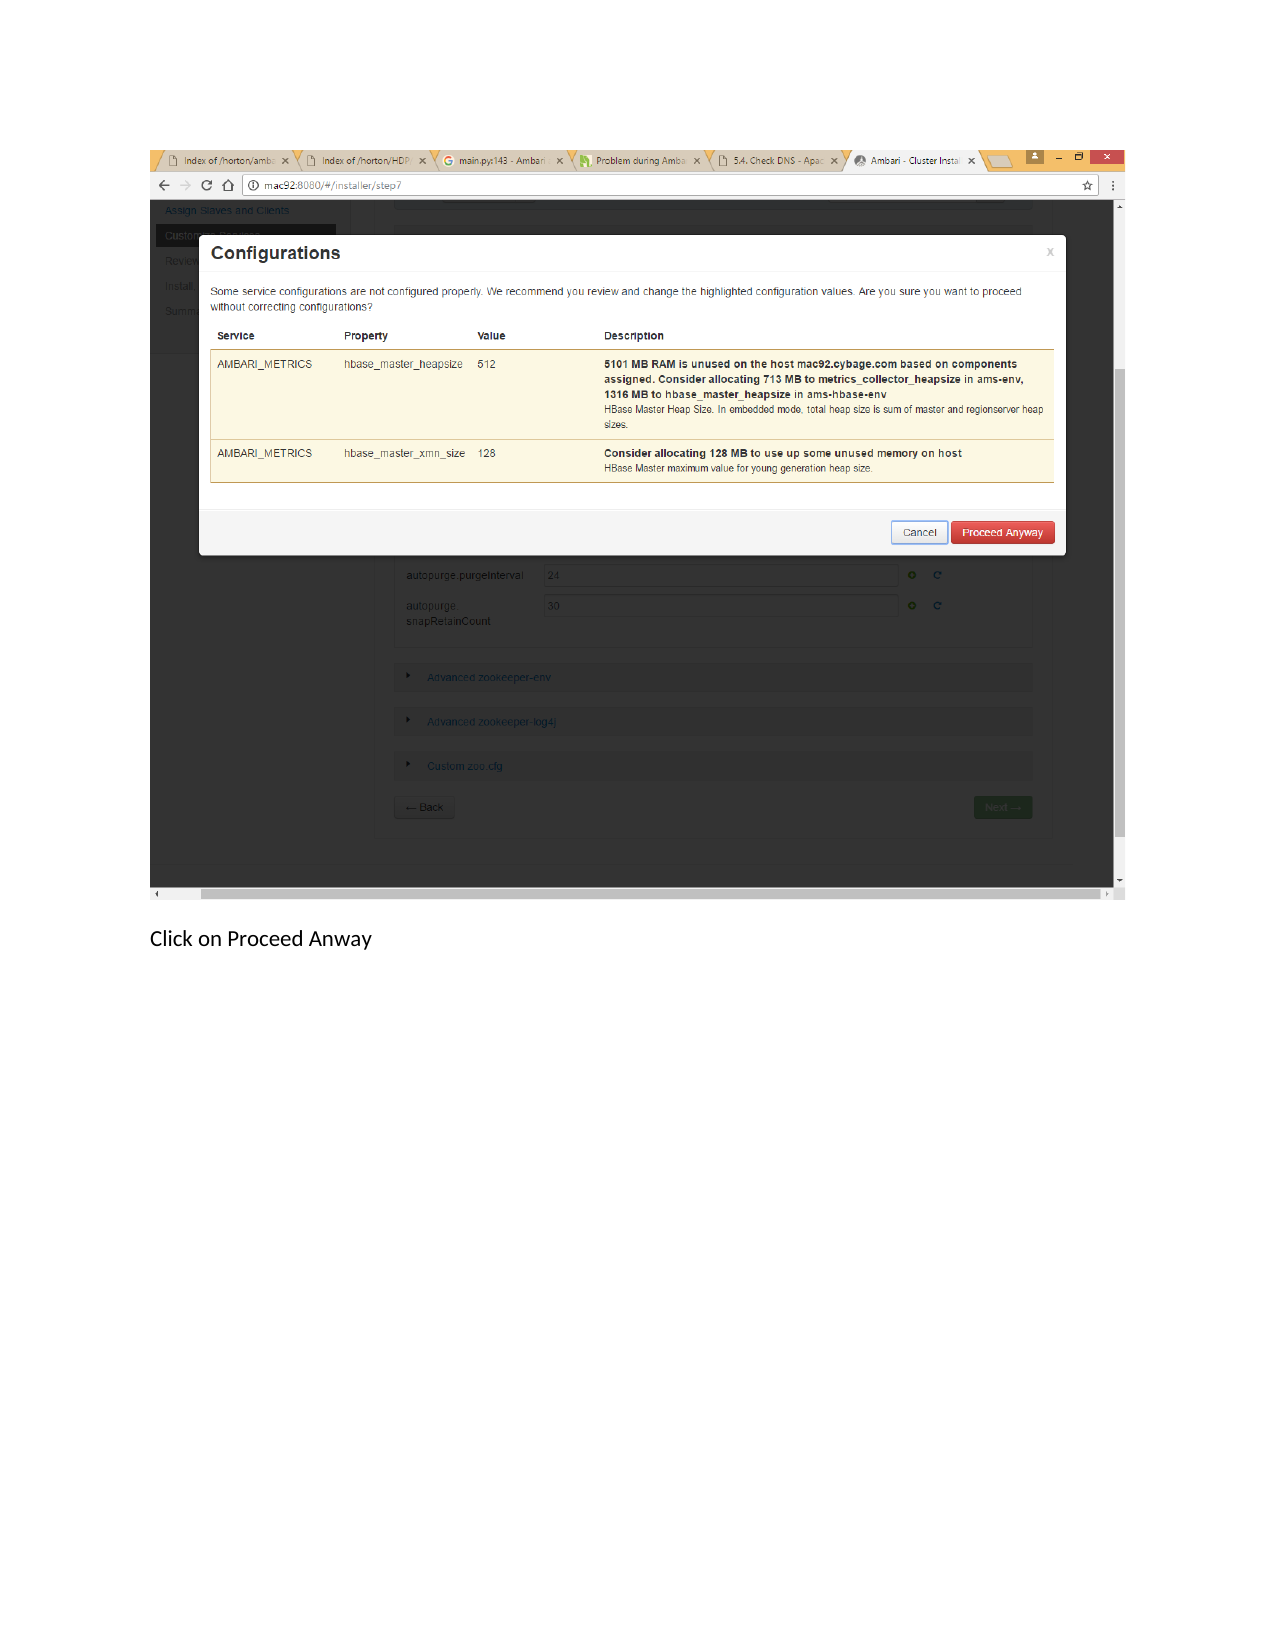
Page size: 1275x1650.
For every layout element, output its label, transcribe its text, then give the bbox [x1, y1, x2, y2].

picture [150, 150, 1125, 900]
text Click on Proceed Anway [150, 924, 1125, 953]
